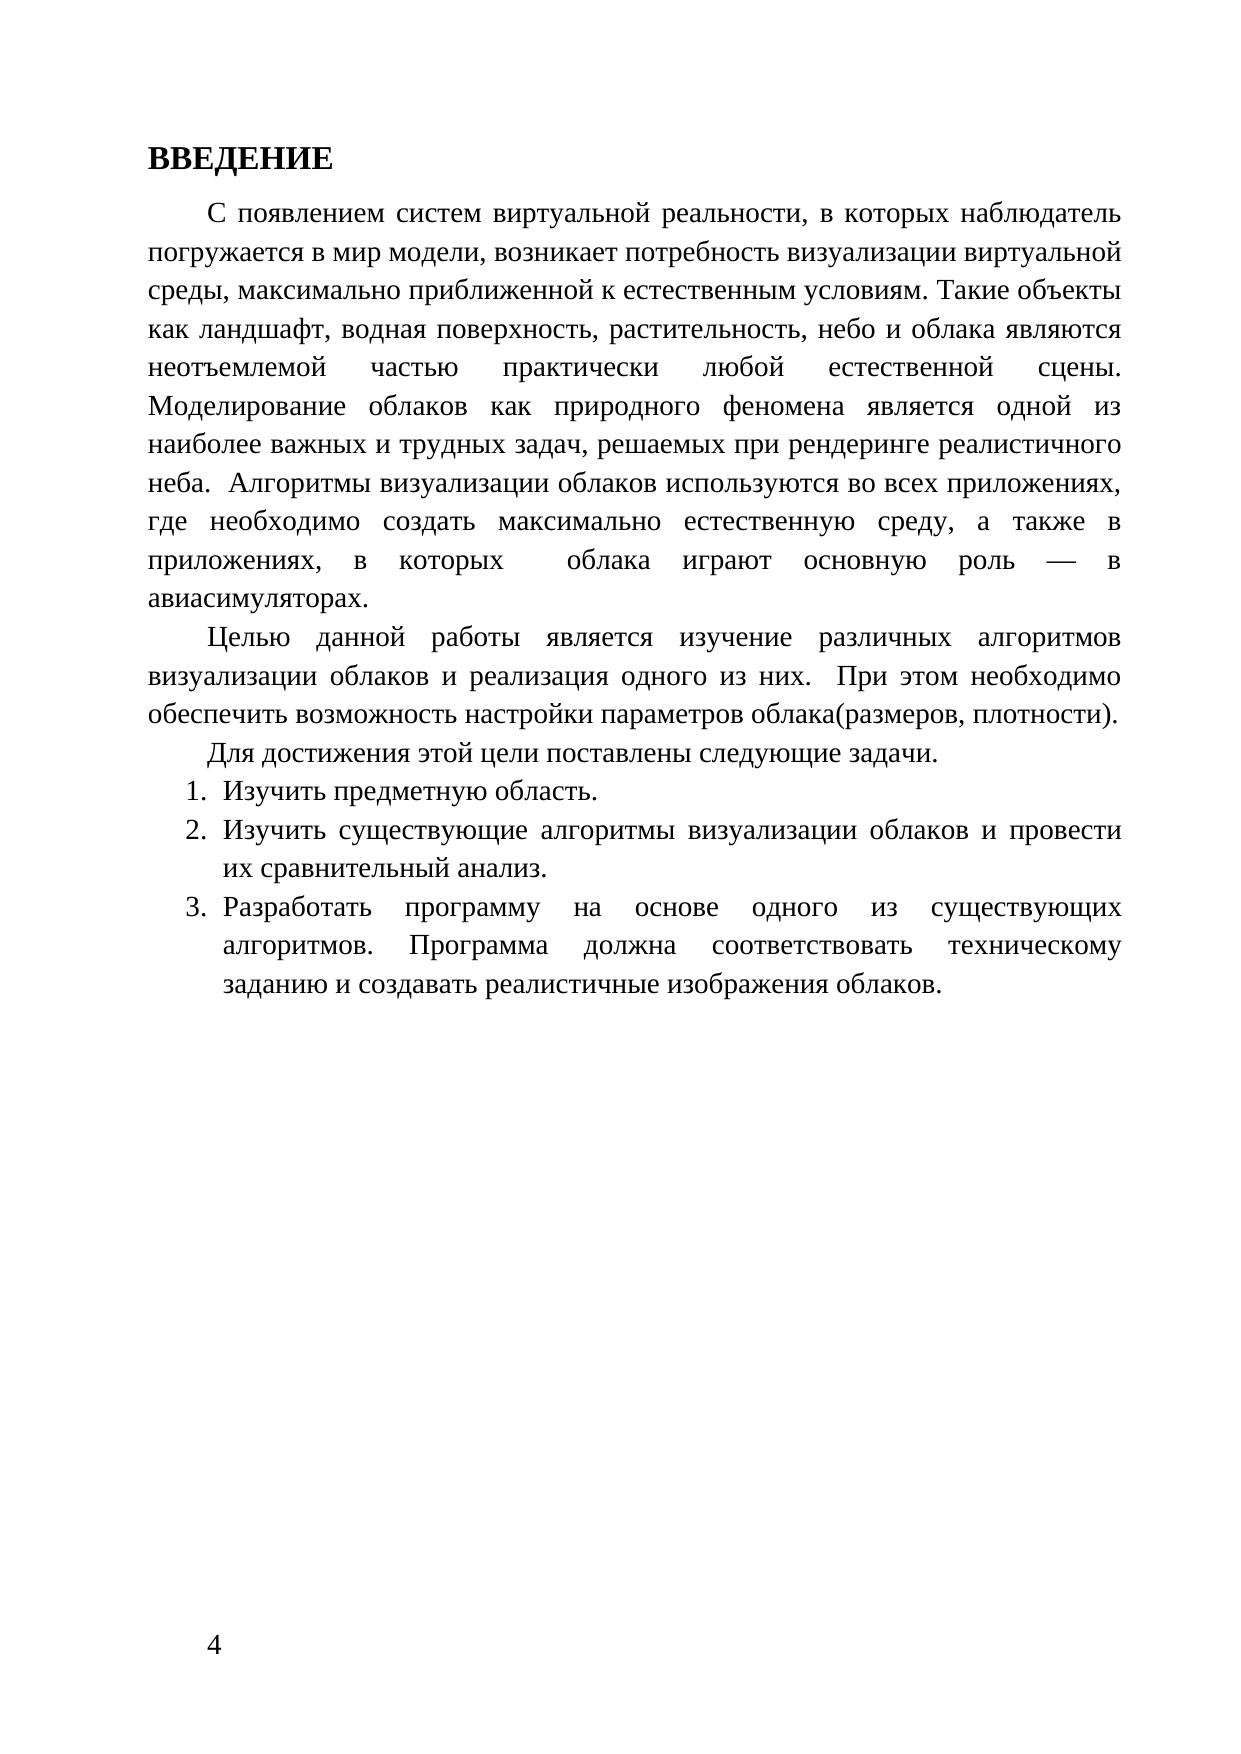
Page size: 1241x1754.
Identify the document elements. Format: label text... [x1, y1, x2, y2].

text Для достижения этой цели поставлены следующие задачи. [148, 735, 1122, 768]
subtitle ВВЕДЕНИЕ [148, 138, 1122, 177]
list Изучить существующие алгоритмы визуализации облаков и провести их сравнительный анализ. [185, 812, 1122, 884]
list Изучить предметную область. [185, 773, 1122, 807]
text Целью данной работы является изучение различных алгоритмов визуализации облаков и реализация одного из них. При этом необходимо обеспечить возможность настройки параметров облака(размеров, плотности). [148, 619, 1122, 730]
list Разработать программу на основе одного из существующих алгоритмов. Программа должна соответствовать техническому заданию и создавать реалистичные изображения облаков. [185, 889, 1122, 999]
text С появлением систем виртуальной реальности, в которых наблюдатель погружается в мир модели, возникает потребность визуализации виртуальной среды, максимально приближенной к естественным условиям. Такие объекты как ландшафт, водная поверхность, растительность, небо и облака являются неотъемлемой частью практически любой естественной сцены. Моделирование облаков как природного феномена является одной из наиболее важных и трудных задач, решаемых при рендеринге реалистичного неба. Алгоритмы визуализации облаков используются во всех приложениях, где необходимо создать максимально естественную среду, а также в приложениях, в которых облака играют основную роль — в авиасимуляторах. [148, 195, 1122, 614]
